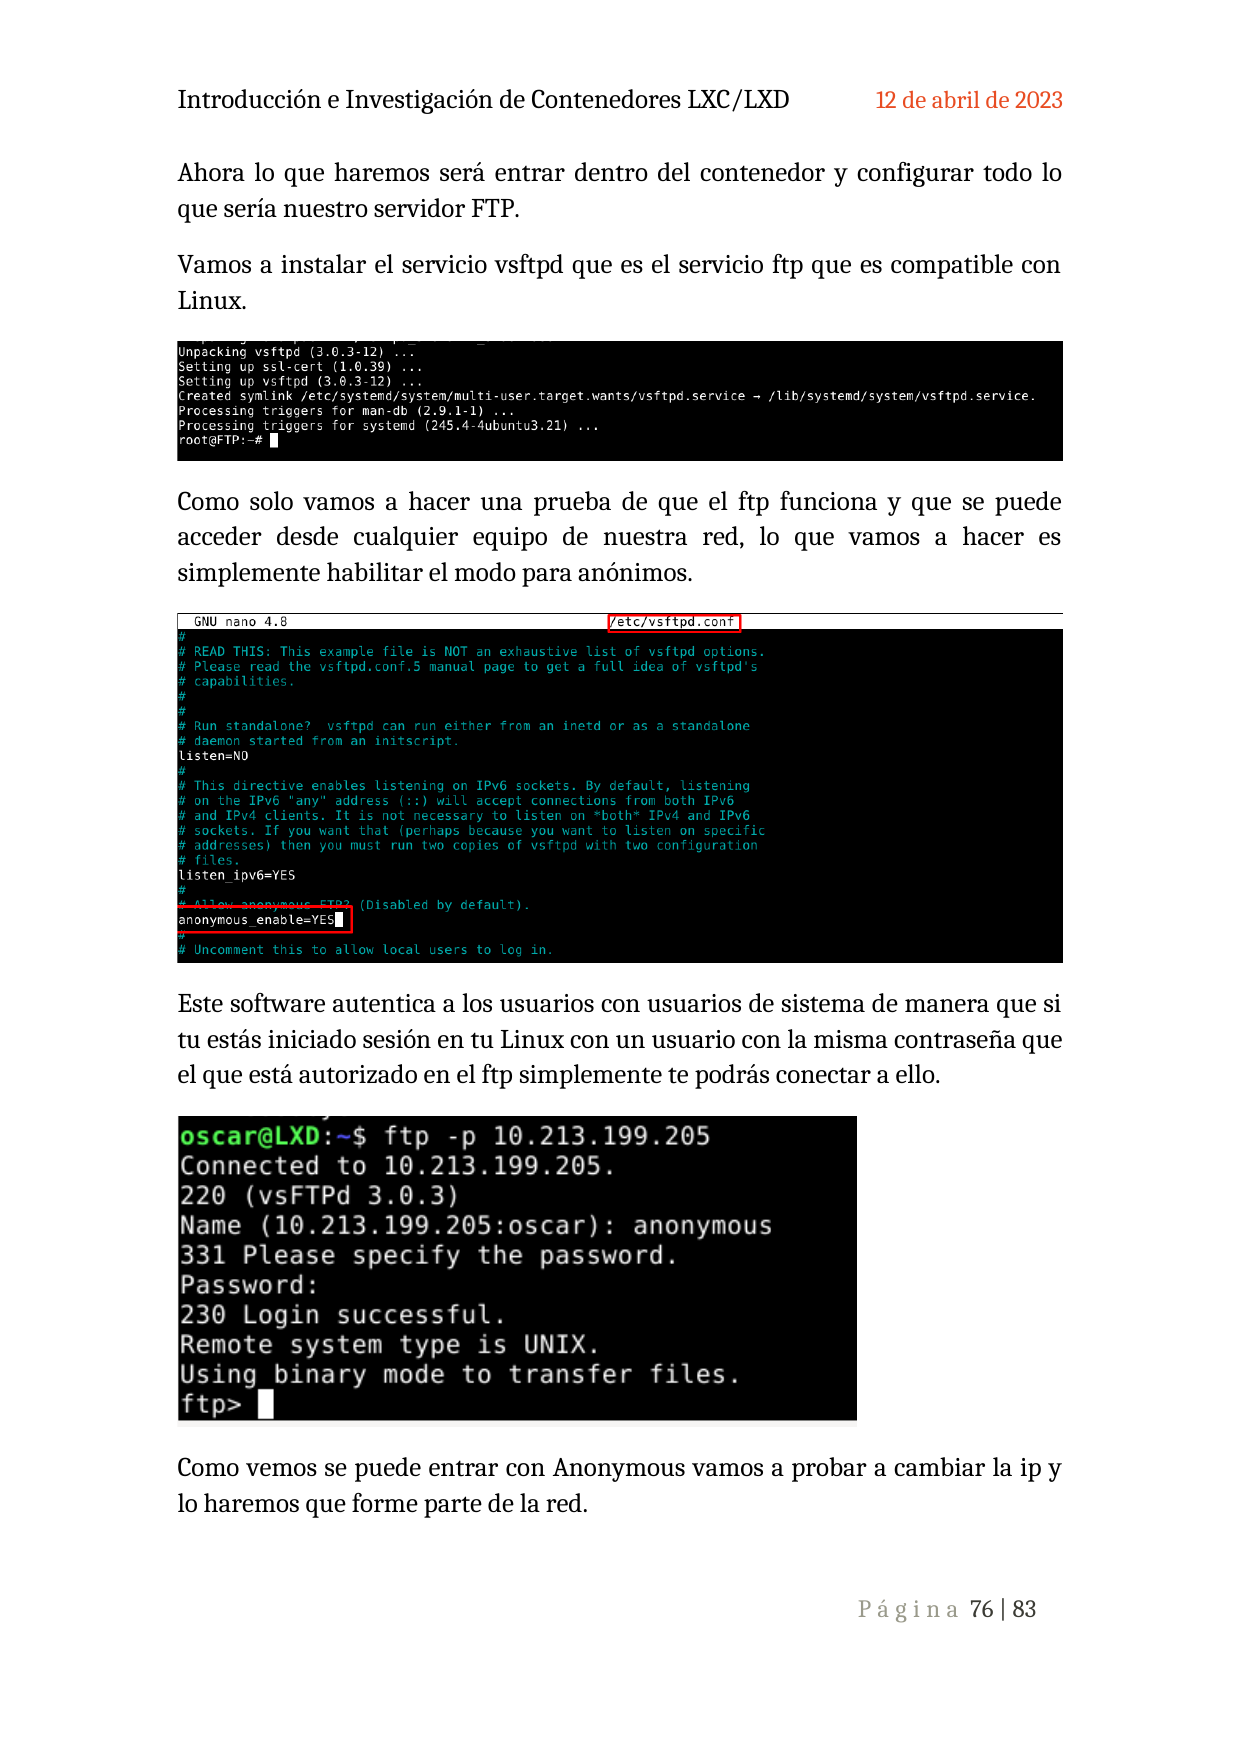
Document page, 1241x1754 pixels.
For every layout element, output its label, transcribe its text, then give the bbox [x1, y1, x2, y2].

picture [177, 1116, 857, 1427]
text Ahora lo que haremos será entrar dentro del contenedor y configurar todo lo que sería nuestro servidor FTP. [177, 157, 1063, 224]
picture [177, 613, 1063, 963]
text Como vemos se puede entrar con Anonymous vamos a probar a cambiar la ip y lo haremos que forme parte de la red. [177, 1452, 1063, 1519]
text Este software autentica a los usuarios con usuarios de sistema de manera que si tu estás iniciado sesión en tu Linux con un usuario con la misma contraseña que el que está autorizado en el ftp simplemente te podrás conectar a ello. [177, 988, 1063, 1091]
text Como solo vamos a hacer una prueba de que el ftp funciona y que se puede acceder desde cualquier equipo de nuestra red, lo que vamos a hacer es simplemente habilitar el modo para anónimos. [177, 486, 1063, 588]
text Vamos a instalar el servicio vsftpd que es el servicio ftp que es compatible con Linux. [177, 249, 1063, 316]
picture [177, 341, 1063, 461]
